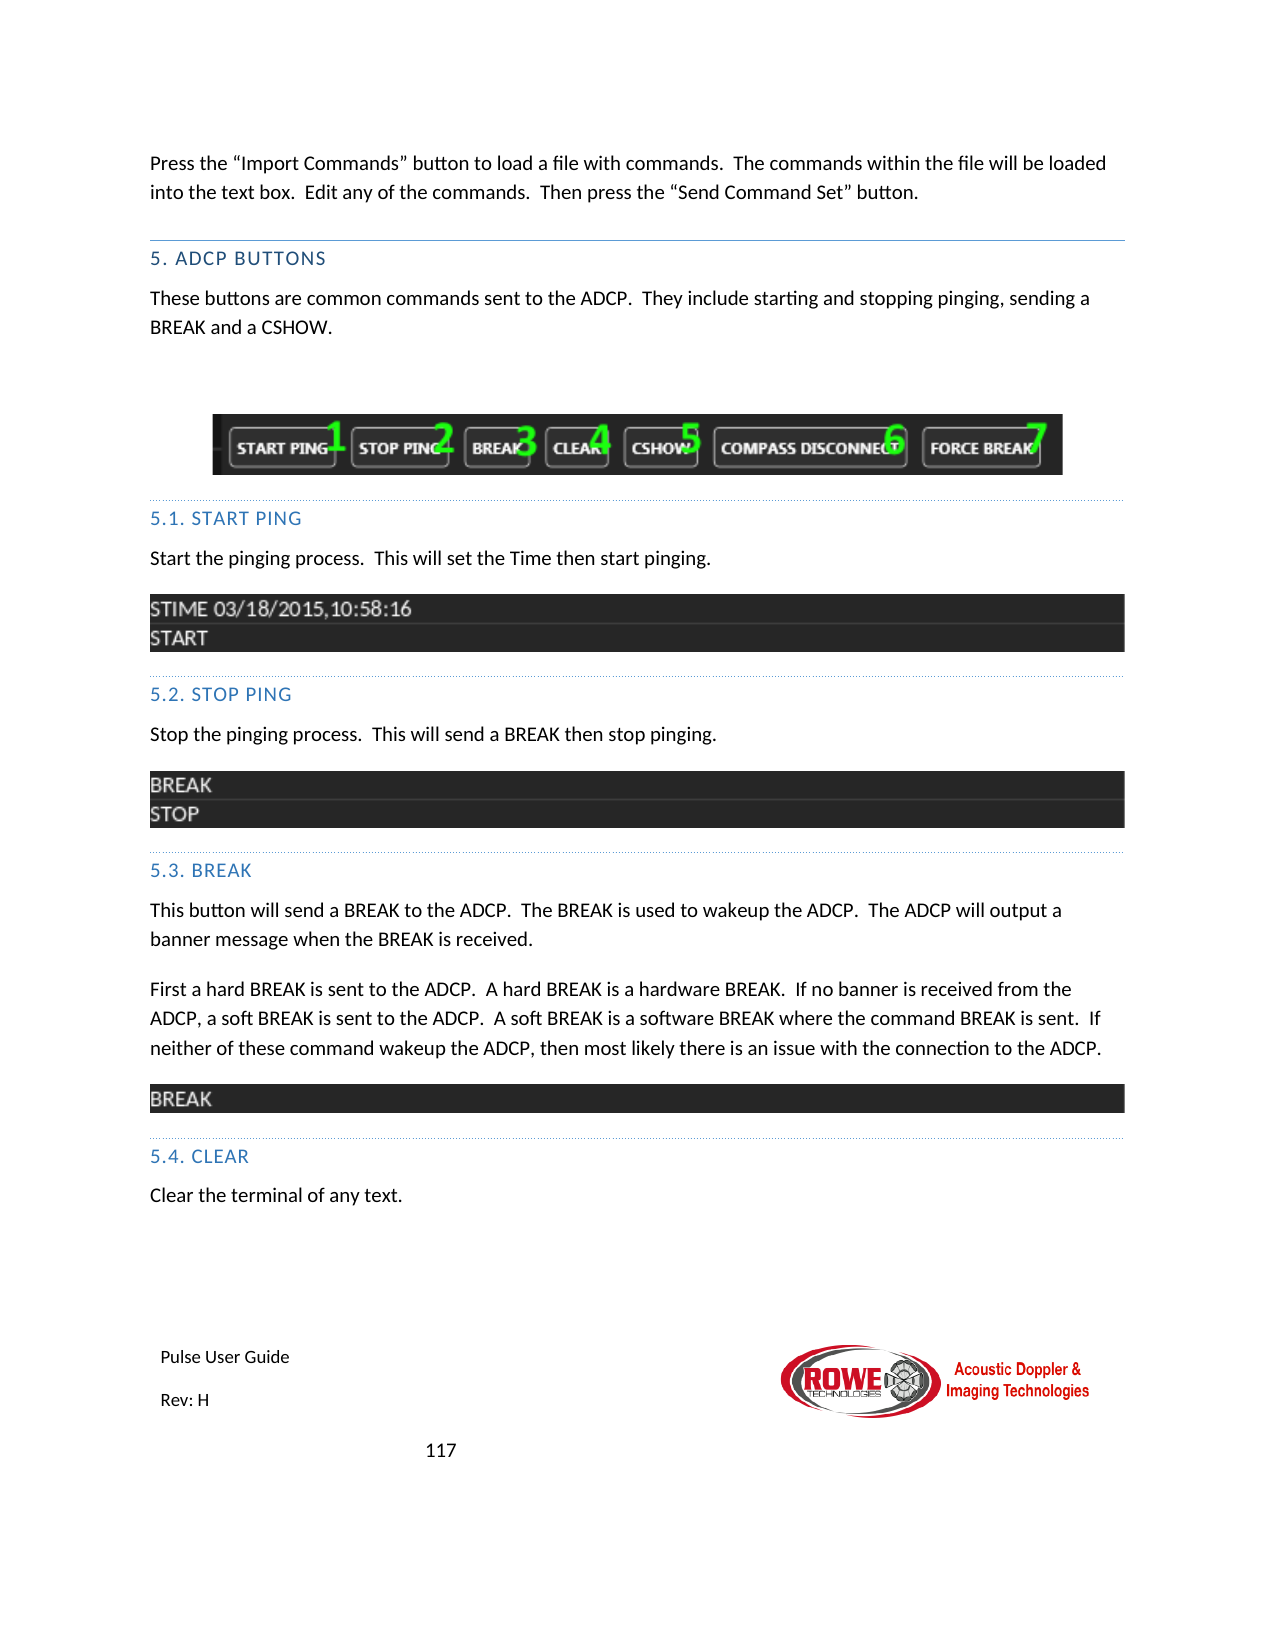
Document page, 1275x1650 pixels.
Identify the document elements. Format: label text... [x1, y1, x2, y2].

text Start the pinging process. This will set the Time then start pinging. [150, 545, 1125, 570]
text Stop the pinging process. This will send a BREAK then stop pinging. [150, 721, 1125, 746]
subtitle 5.3. BREAK [150, 852, 1125, 883]
text First a hard BREAK is sent to the ADCP. A hard BREAK is a hardware BREAK. If no banner is received from the ADCP, a soft BREAK is sent to the ADCP. A soft BREAK is a software BREAK where the command BREAK is sent. If neither of these command wakeup the ADCP, then most likely there is an issue with the connection to the ADCP. [150, 976, 1125, 1060]
picture [212, 414, 1063, 475]
subtitle 5.1. Start Ping [150, 499, 1125, 531]
text Press the “Import Commands” button to load a file with commands. The commands within the file will be loaded into the text box. Edit any of the commands. Then press the “Send Command Set” button. [150, 150, 1125, 204]
subtitle 5.2. Stop Ping [150, 676, 1125, 707]
text Clear the terminal of any text. [150, 1183, 1125, 1208]
picture [780, 1344, 1125, 1425]
text These buttons are common commands sent to the ADCP. They include starting and stopping pinging, sending a BREAK and a CSHOW. [150, 285, 1125, 339]
subtitle 5. ADCP Buttons [150, 241, 1125, 271]
subtitle 5.4. CLEAR [150, 1137, 1125, 1168]
text This button will send a BREAK to the ADCP. The BREAK is used to wakeup the ADCP. The ADCP will output a banner message when the BREAK is received. [150, 897, 1125, 952]
